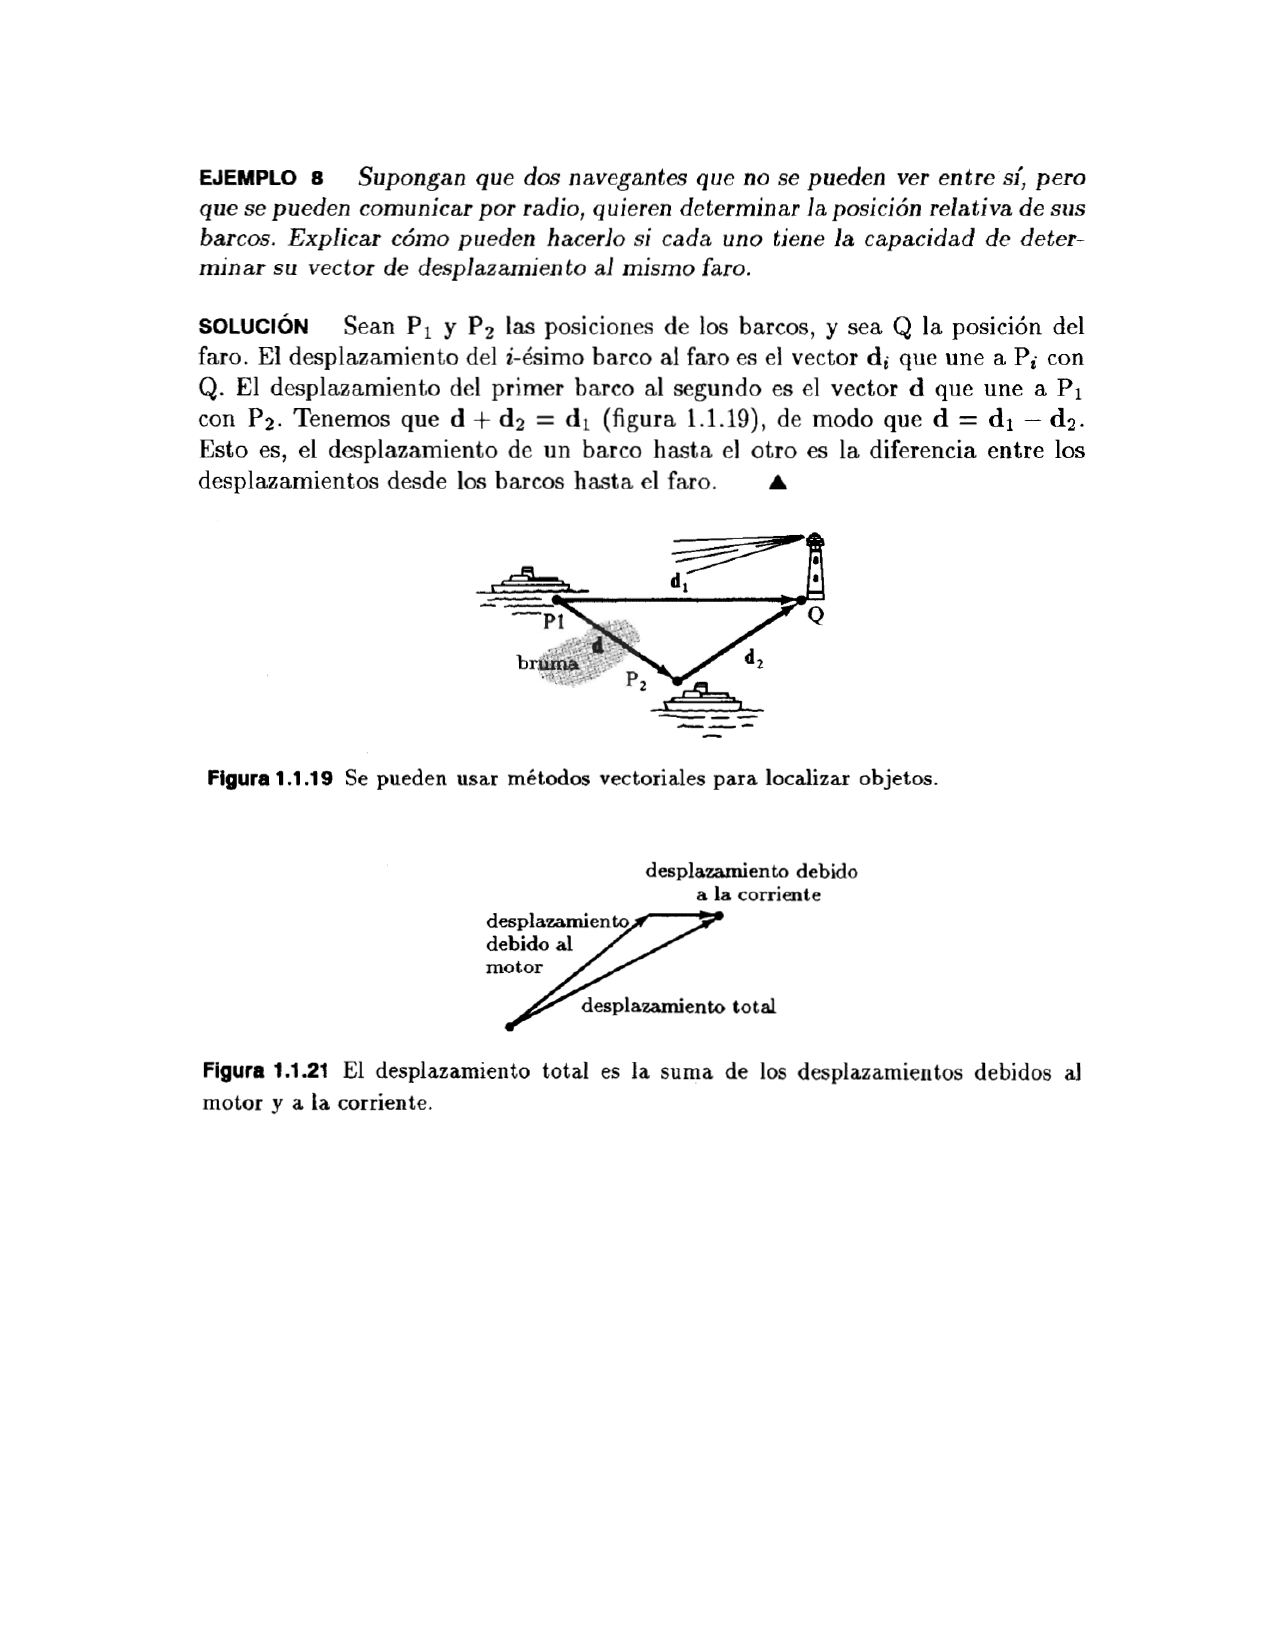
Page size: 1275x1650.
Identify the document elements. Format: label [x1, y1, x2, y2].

picture [177, 147, 1098, 495]
picture [177, 496, 1098, 808]
picture [177, 826, 1098, 1124]
